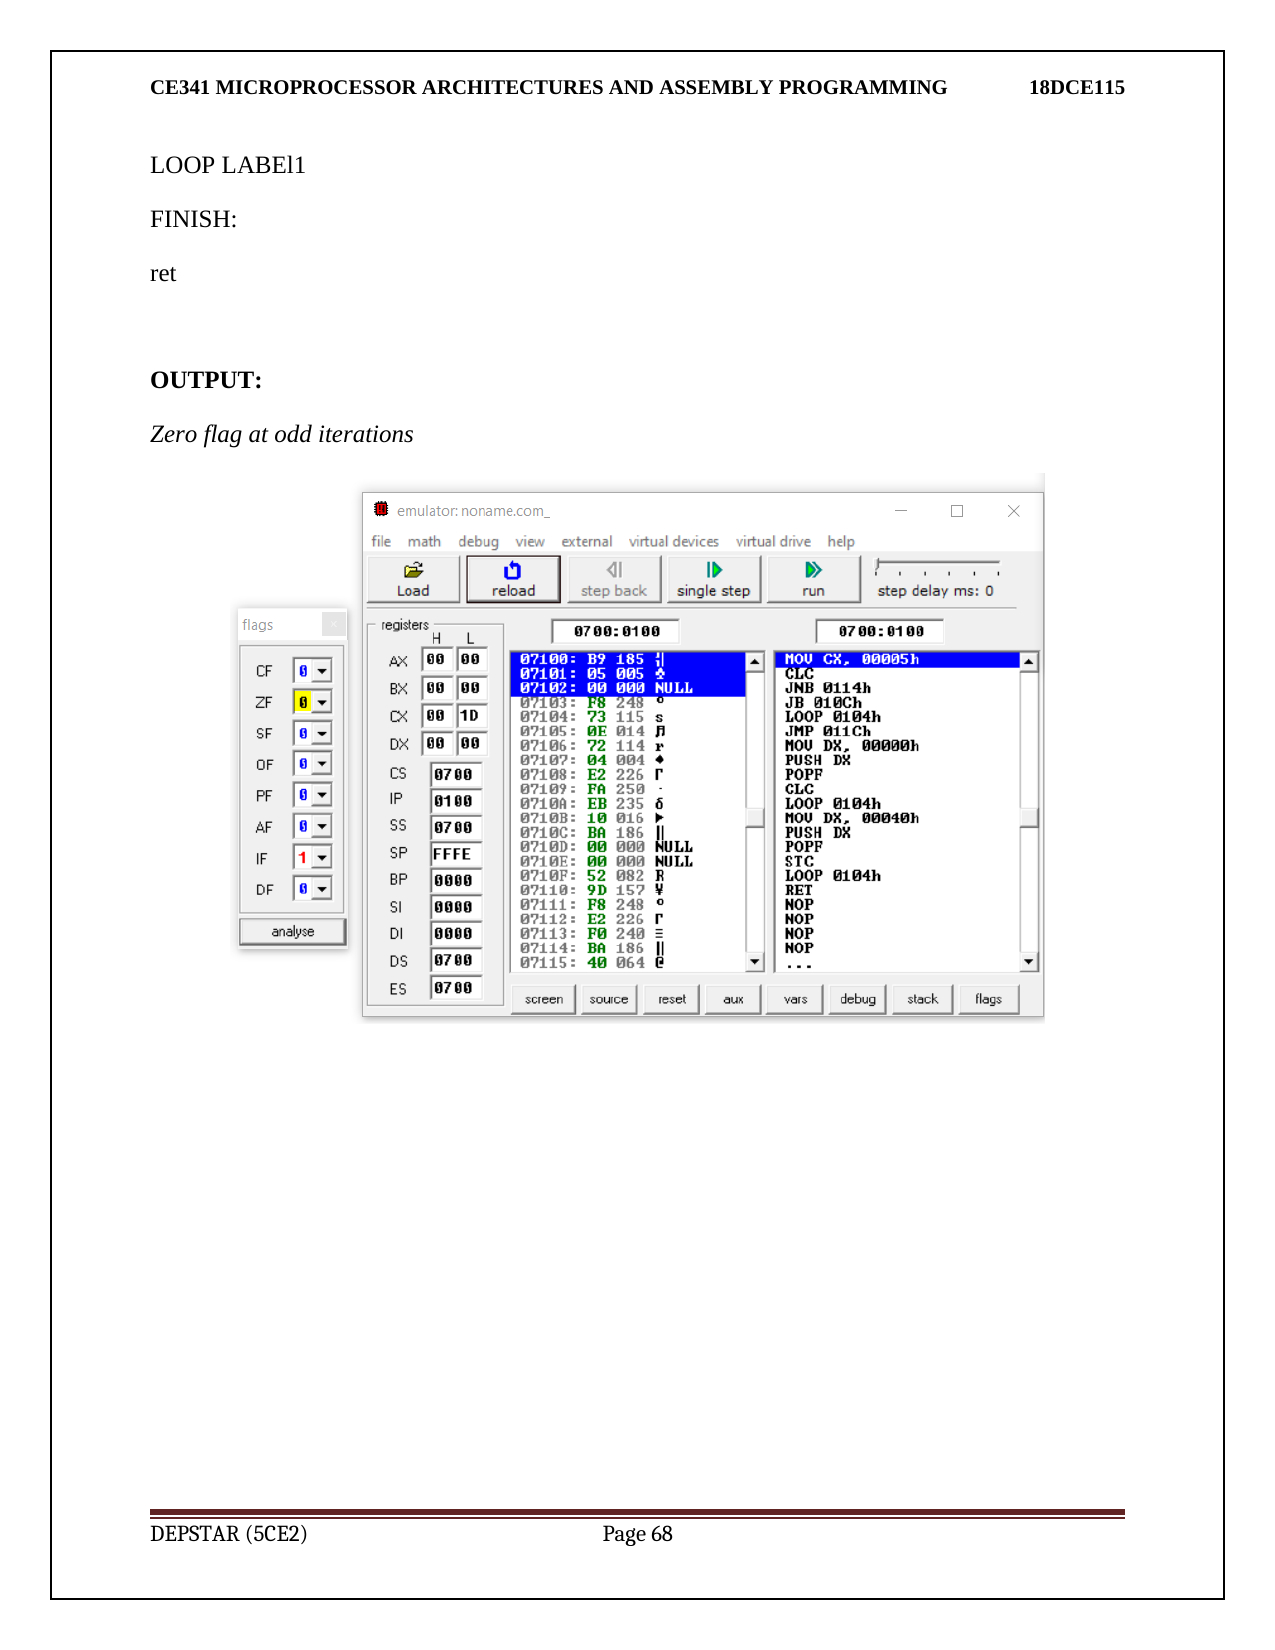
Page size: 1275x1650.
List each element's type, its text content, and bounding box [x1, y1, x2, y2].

text LOOP LABEl1 [150, 150, 1125, 179]
picture [230, 473, 1045, 1024]
text ret [150, 258, 1125, 286]
text OUTPUT: [150, 365, 1125, 394]
text Zero flag at odd iterations [150, 419, 1125, 448]
text FINISH: [150, 204, 1125, 233]
